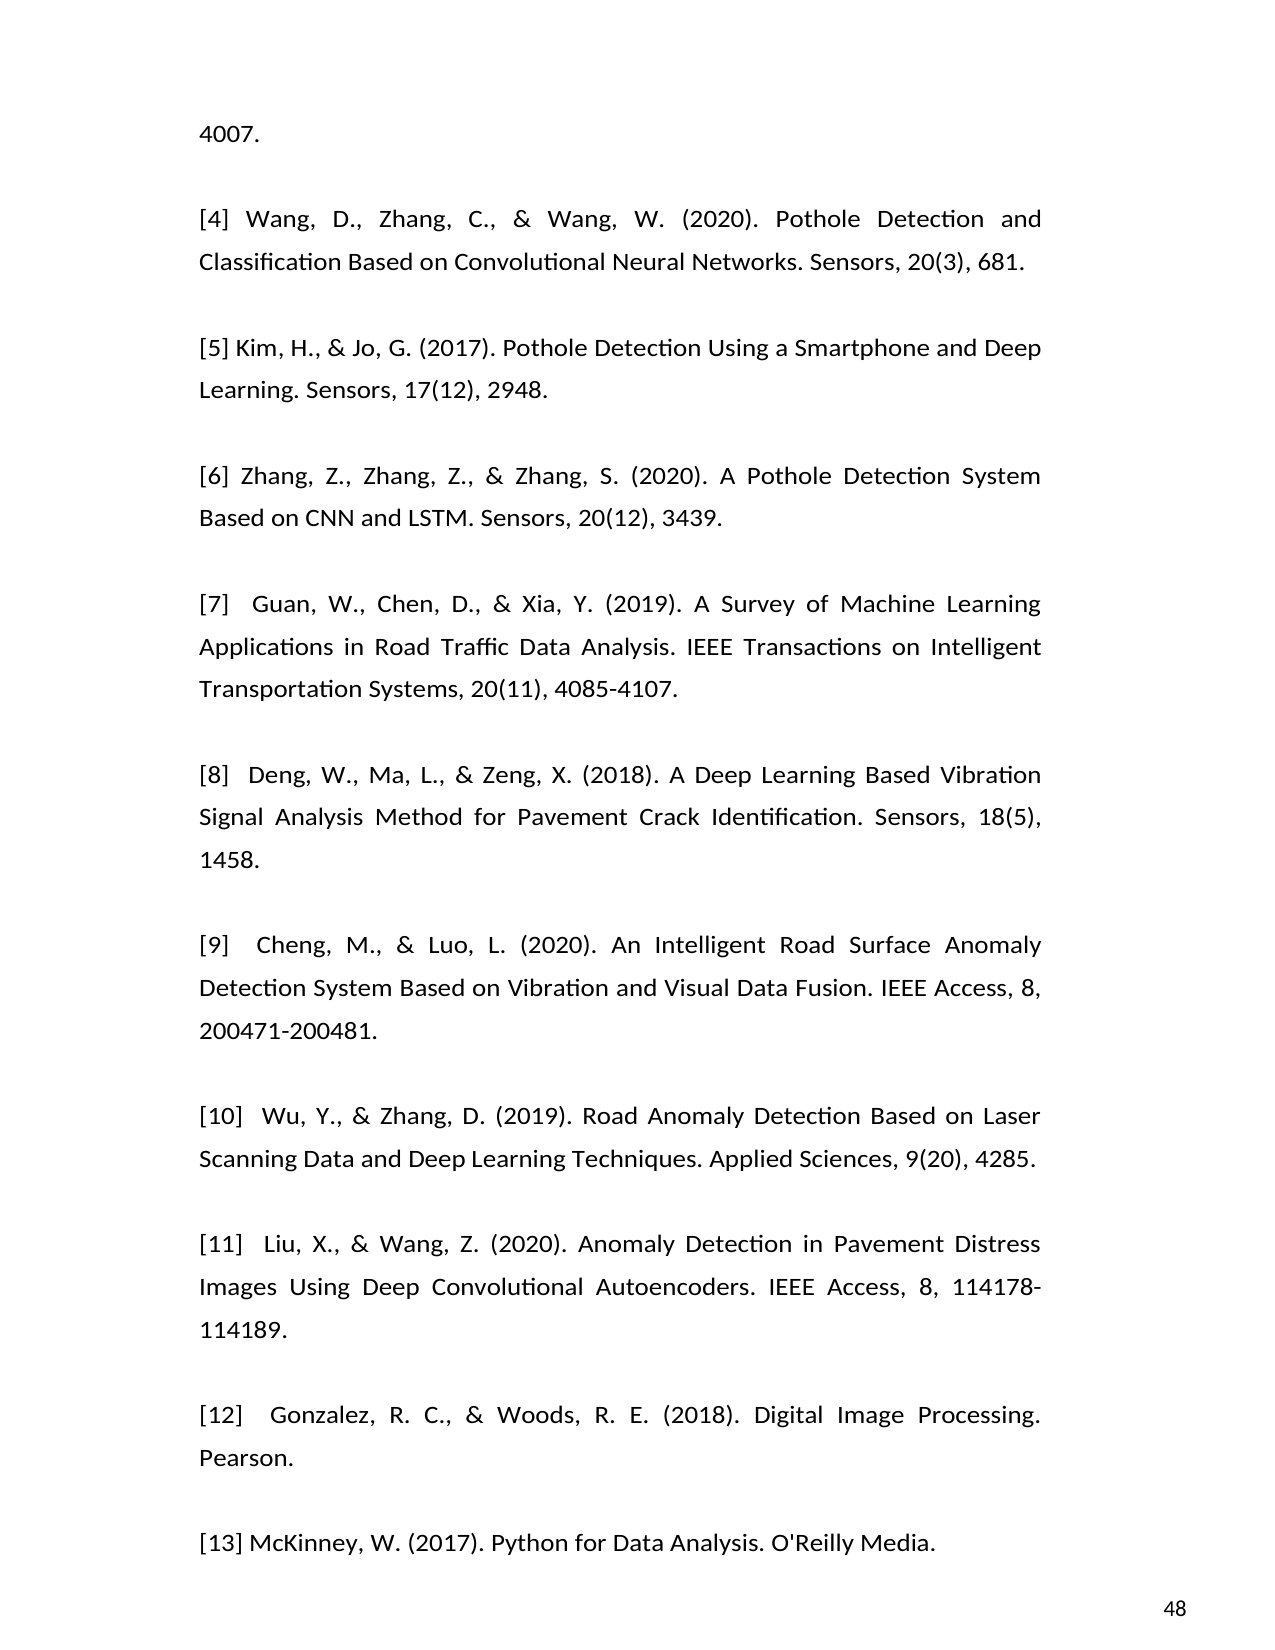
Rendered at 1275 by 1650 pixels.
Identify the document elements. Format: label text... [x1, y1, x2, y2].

text [13] McKinney, W. (2017). Python for Data Analysis. O'Reilly Media. [199, 1527, 1043, 1558]
text [12] Gonzalez, R. C., & Woods, R. E. (2018). Digital Image Processing. Pearson. [199, 1399, 1043, 1473]
text [11] Liu, X., & Wang, Z. (2020). Anomaly Detection in Pavement Distress Images Using Deep Convolutional Autoencoders. IEEE Access, 8, 114178-114189. [199, 1228, 1043, 1344]
text [9] Cheng, M., & Luo, L. (2020). An Intelligent Road Surface Anomaly Detection System Based on Vibration and Visual Data Fusion. IEEE Access, 8, 200471-200481. [199, 929, 1043, 1046]
text [10] Wu, Y., & Zhang, D. (2019). Road Anomaly Detection Based on Laser Scanning Data and Deep Learning Techniques. Applied Sciences, 9(20), 4285. [199, 1100, 1043, 1174]
text [8] Deng, W., Ma, L., & Zeng, X. (2018). A Deep Learning Based Vibration Signal Analysis Method for Pavement Crack Identification. Sensors, 18(5), 1458. [199, 759, 1043, 875]
text [6] Zhang, Z., Zhang, Z., & Zhang, S. (2020). A Pothole Detection System Based on CNN and LSTM. Sensors, 20(12), 3439. [199, 460, 1043, 533]
text [5] Kim, H., & Jo, G. (2017). Pothole Detection Using a Smartphone and Deep Learning. Sensors, 17(12), 2948. [199, 332, 1043, 405]
text [4] Wang, D., Zhang, C., & Wang, W. (2020). Pothole Detection and Classification Based on Convolutional Neural Networks. Sensors, 20(3), 681. [199, 203, 1043, 277]
text [7] Guan, W., Chen, D., & Xia, Y. (2019). A Survey of Machine Learning Applications in Road Traffic Data Analysis. IEEE Transactions on Intelligent Transportation Systems, 20(11), 4085-4107. [199, 588, 1043, 704]
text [199, 118, 1043, 149]
